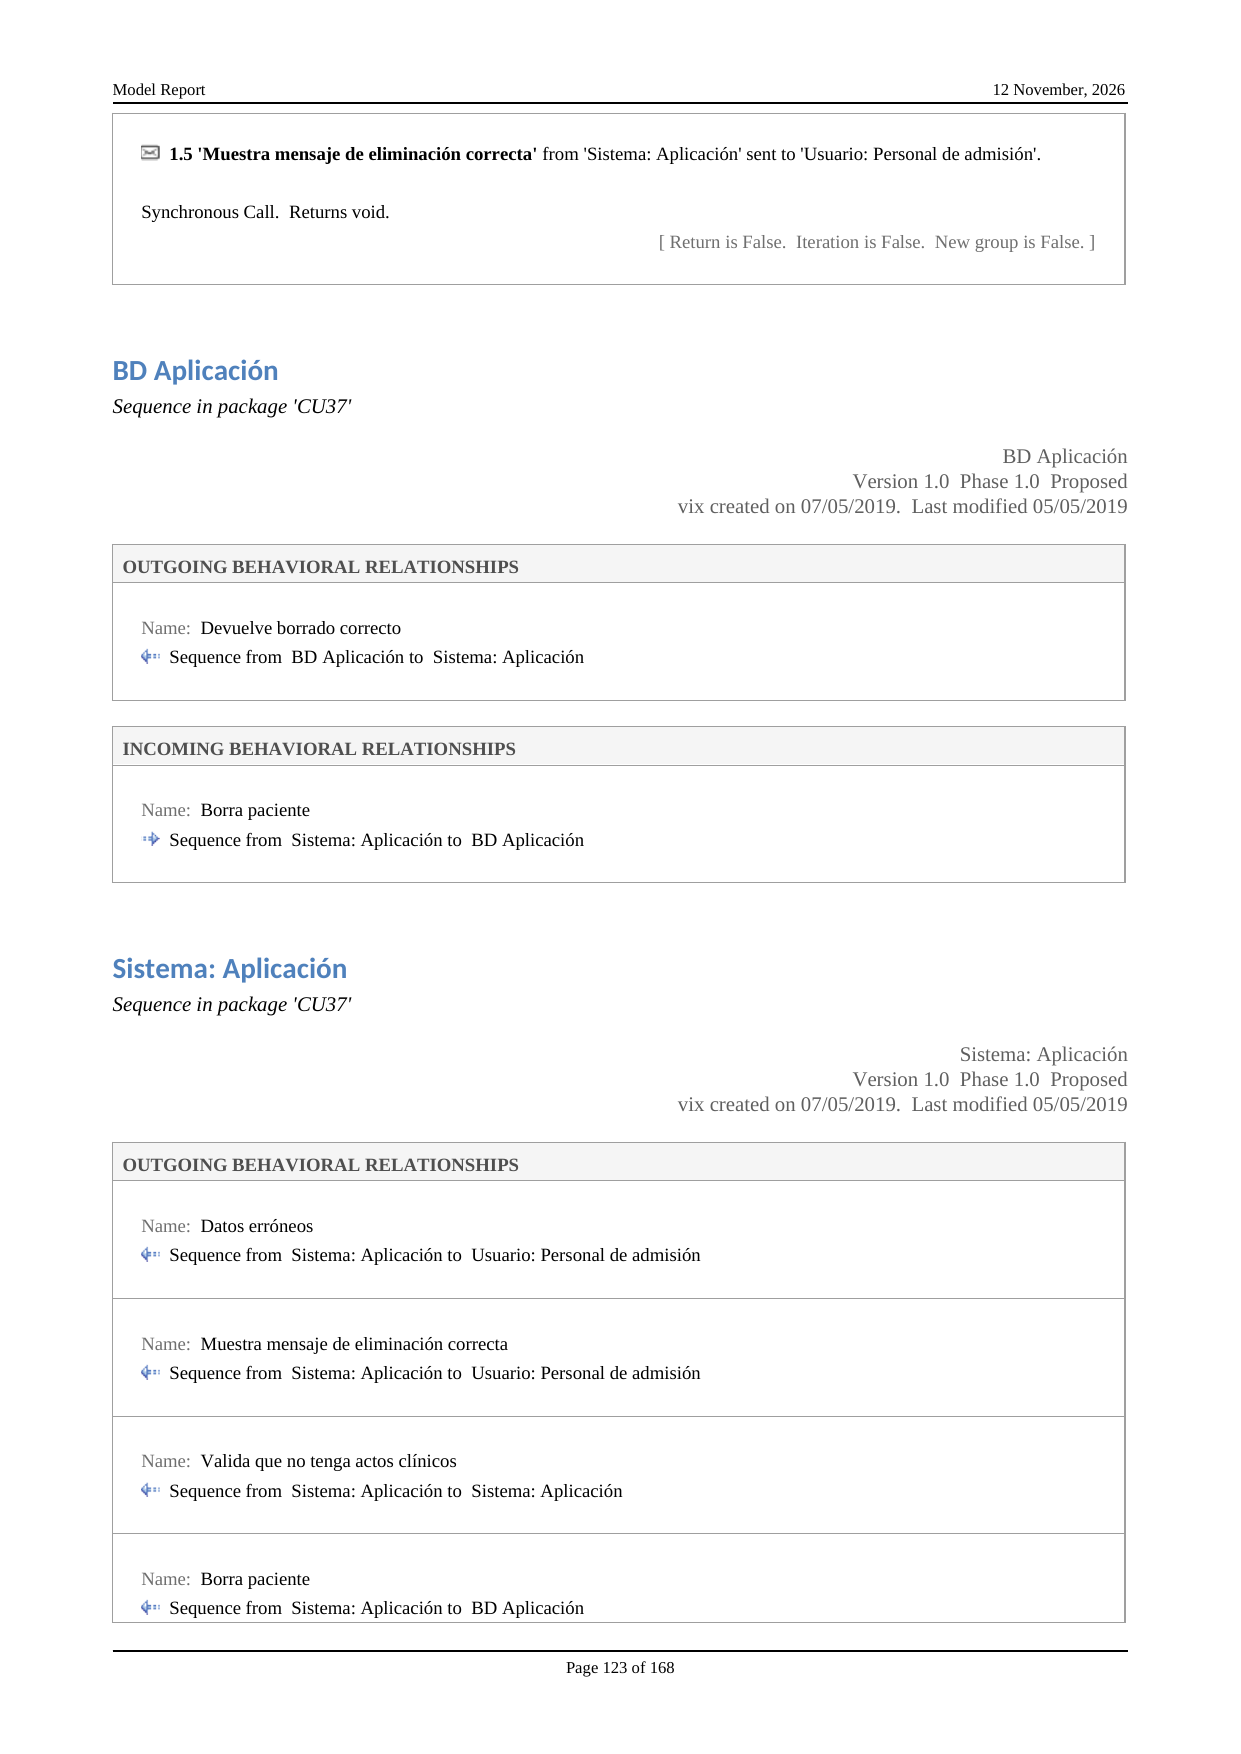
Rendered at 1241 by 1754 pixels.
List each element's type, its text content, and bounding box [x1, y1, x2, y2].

table_cell Name: Datos erróneos Sequence from Sistema: Aplicación to Usuario: Personal de admisión [113, 1181, 1124, 1298]
text Version 1.0 Phase 1.0 Proposed [112, 1067, 1128, 1092]
table_cell Name: Devuelve borrado correcto Sequence from BD Aplicación to Sistema: Aplicación [113, 583, 1124, 700]
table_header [113, 1534, 1124, 1622]
table_cell Name: Borra paciente Sequence from Sistema: Aplicación to BD Aplicación [113, 766, 1124, 882]
table_header 1.5 'Muestra mensaje de eliminación correcta' from 'Sistema: Aplicación' sent to 'Usuario: Personal de admisión'. Synchronous Call. Returns void. [ Return is False. Iteration is False. New group is False. ] [113, 114, 1124, 284]
table_header Name: Muestra mensaje de eliminación correcta Sequence from Sistema: Aplicación to Usuario: Personal de admisión [113, 1299, 1124, 1416]
picture [141, 1596, 160, 1615]
text Sequence in package 'CU37' [112, 394, 1128, 419]
picture [141, 1360, 160, 1380]
picture [141, 141, 160, 161]
picture [141, 1242, 160, 1262]
picture [141, 645, 160, 664]
text Sistema: Aplicación [112, 1042, 1128, 1067]
text vix created on 07/05/2019. Last modified 05/05/2019 [112, 494, 1128, 519]
subtitle Sistema: Aplicación [112, 958, 1128, 983]
table_header OUTGOING BEHAVIORAL RELATIONSHIPS [113, 1143, 1124, 1180]
picture [141, 1478, 160, 1497]
text BD Aplicación [112, 444, 1128, 469]
table_header OUTGOING BEHAVIORAL RELATIONSHIPS [113, 545, 1124, 582]
text Sequence in package 'CU37' [112, 992, 1128, 1017]
subtitle BD Aplicación [112, 360, 1128, 385]
table_header Name: Valida que no tenga actos clínicos Sequence from Sistema: Aplicación to Sistema: Aplicación [113, 1417, 1124, 1533]
text vix created on 07/05/2019. Last modified 05/05/2019 [112, 1092, 1128, 1117]
table_header INCOMING BEHAVIORAL RELATIONSHIPS [113, 727, 1124, 764]
text Version 1.0 Phase 1.0 Proposed [112, 469, 1128, 494]
picture [141, 827, 160, 846]
